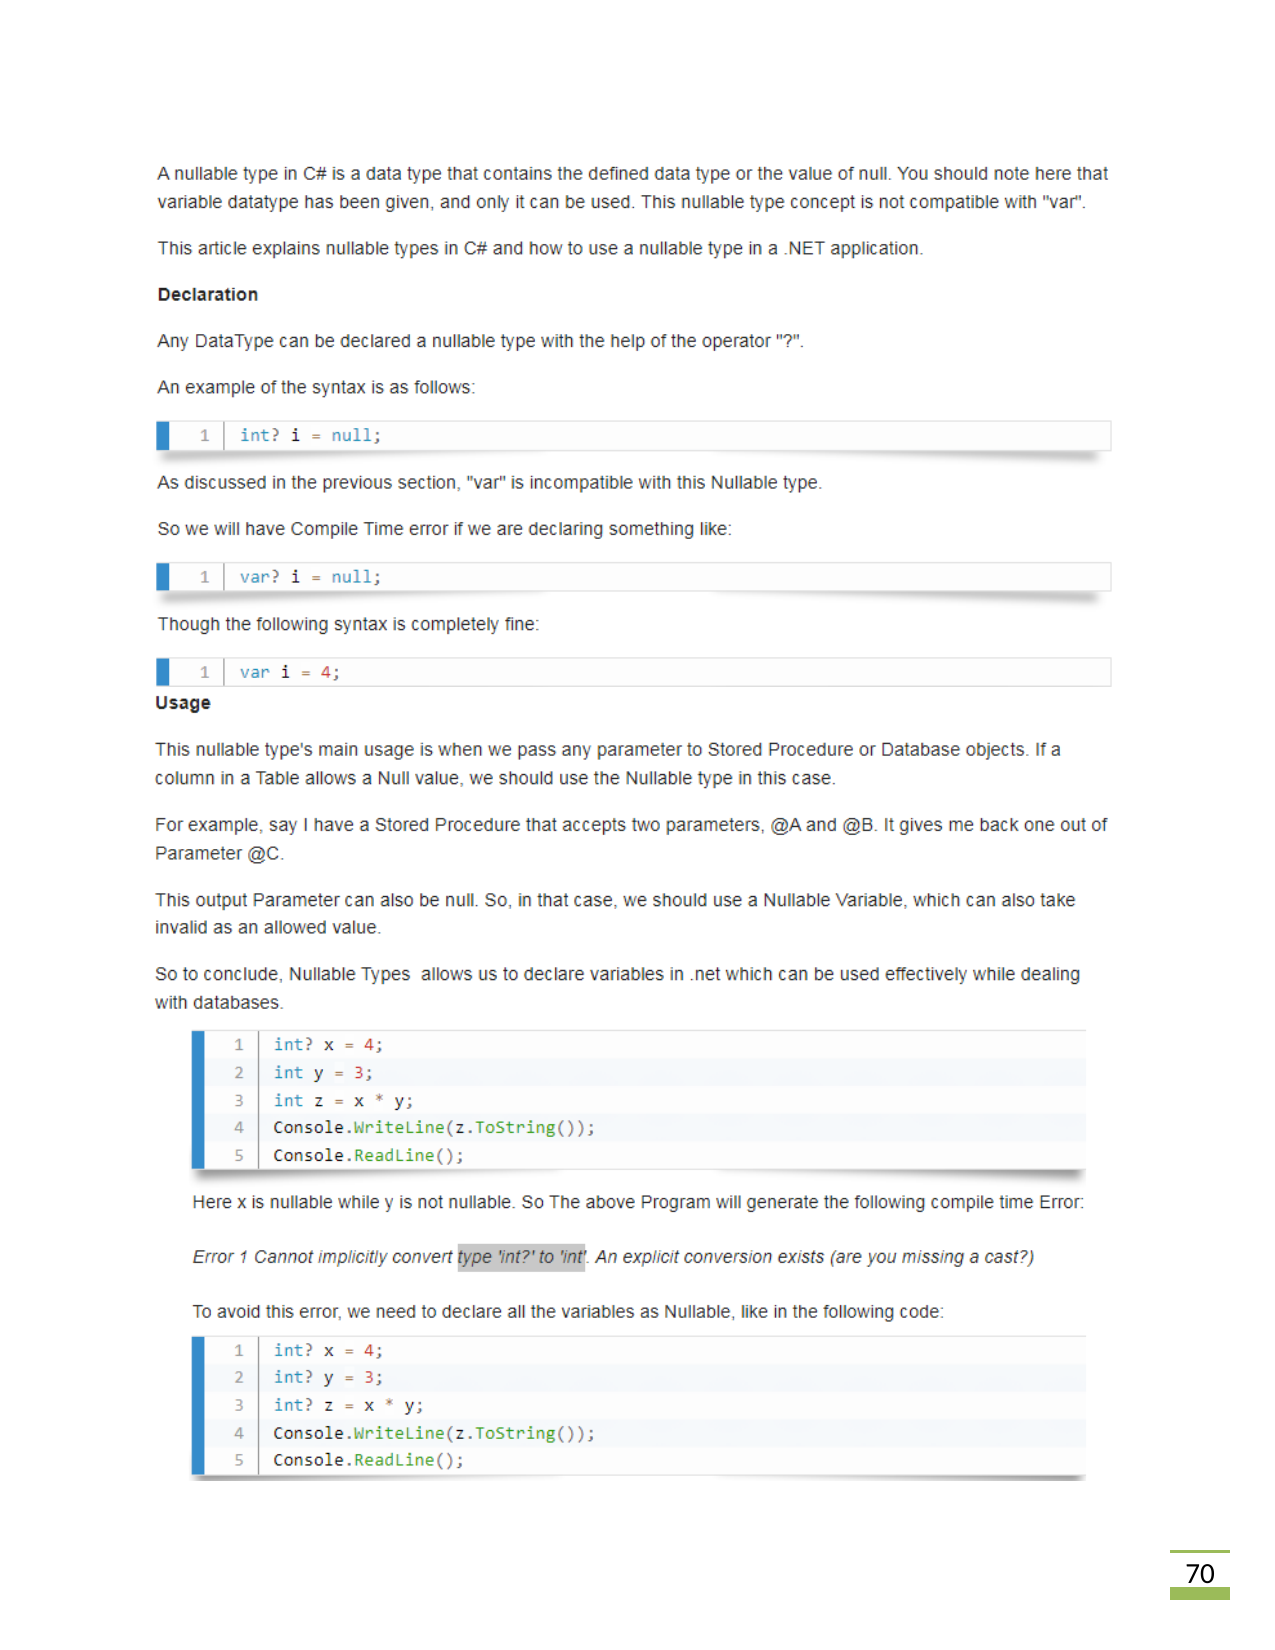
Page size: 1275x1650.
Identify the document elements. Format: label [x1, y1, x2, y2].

picture [150, 691, 1125, 1018]
picture [150, 150, 1125, 687]
picture [188, 1021, 1087, 1481]
